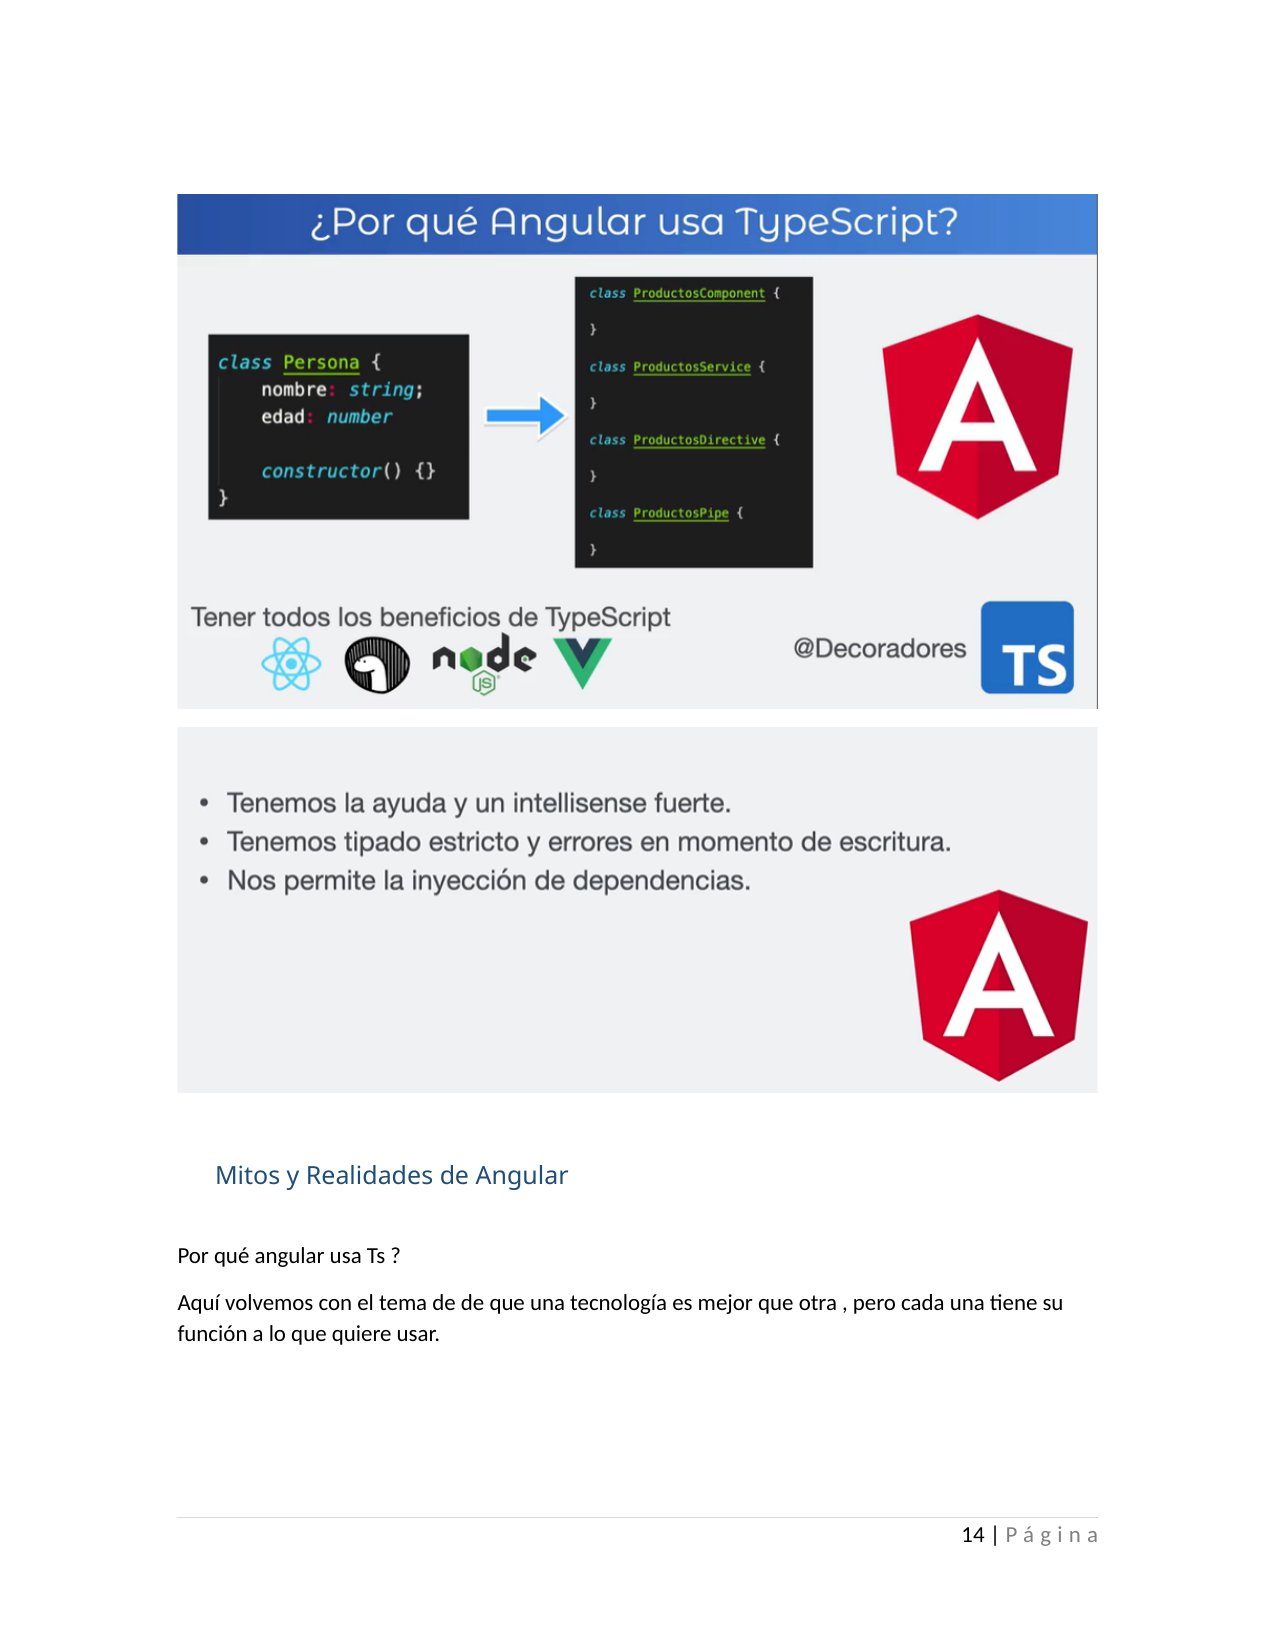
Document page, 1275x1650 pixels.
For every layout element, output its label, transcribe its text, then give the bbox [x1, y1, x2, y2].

text Por qué angular usa Ts ? [177, 1242, 1098, 1270]
subtitle Mitos y Realidades de Angular [215, 1158, 1098, 1192]
picture [177, 727, 1098, 1093]
text Aquí volvemos con el tema de de que una tecnología es mejor que otra , pero cada una tiene su función a lo que quiere usar. [177, 1288, 1098, 1347]
picture [177, 194, 1098, 709]
